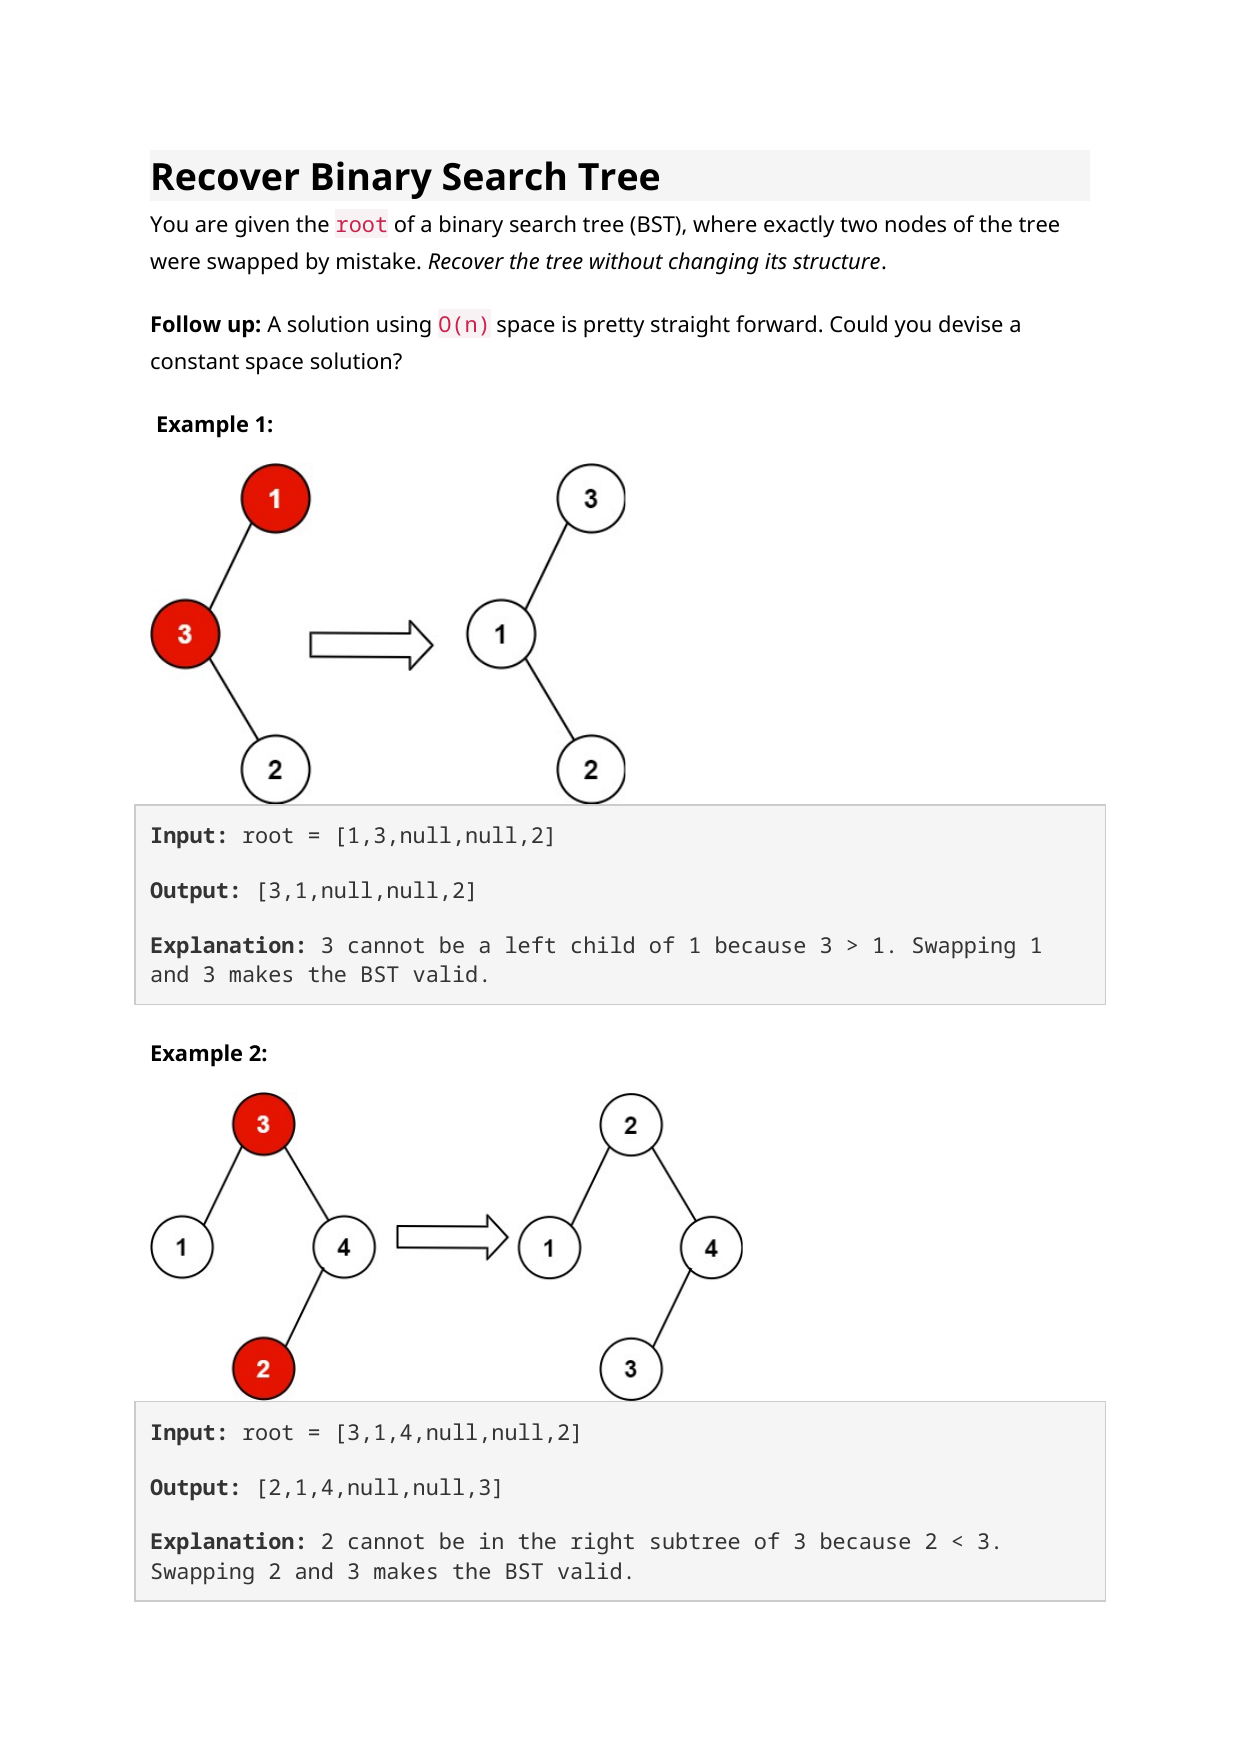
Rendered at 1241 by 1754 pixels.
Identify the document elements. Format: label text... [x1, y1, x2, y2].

picture [150, 463, 626, 804]
text Explanation: 2 cannot be in the right subtree of 3 because 2 < 3. Swapping 2 and 3 makes the BST valid. [136, 1510, 1105, 1600]
text Example 2: [150, 1030, 1090, 1068]
text You are given the root of a binary search tree (BST), where exactly two nodes of the tree were swapped by mistake. Recover the tree without changing its structure. [150, 201, 1090, 276]
text Explanation: 3 cannot be a left child of 1 because 3 > 1. Swapping 1 and 3 makes the BST valid. [136, 913, 1105, 1004]
text Output: [2,1,4,null,null,3] [136, 1455, 1105, 1501]
picture [150, 1092, 743, 1401]
text Output: [3,1,null,null,2] [136, 859, 1105, 904]
text Input: root = [3,1,4,null,null,2] [136, 1402, 1105, 1447]
text Recover Binary Search Tree [150, 150, 1090, 201]
text Example 1: [150, 401, 1090, 438]
text Input: root = [1,3,null,null,2] [136, 806, 1105, 850]
text Follow up: A solution using O(n) space is pretty straight forward. Could you devise a constant space solution? [150, 301, 1090, 376]
